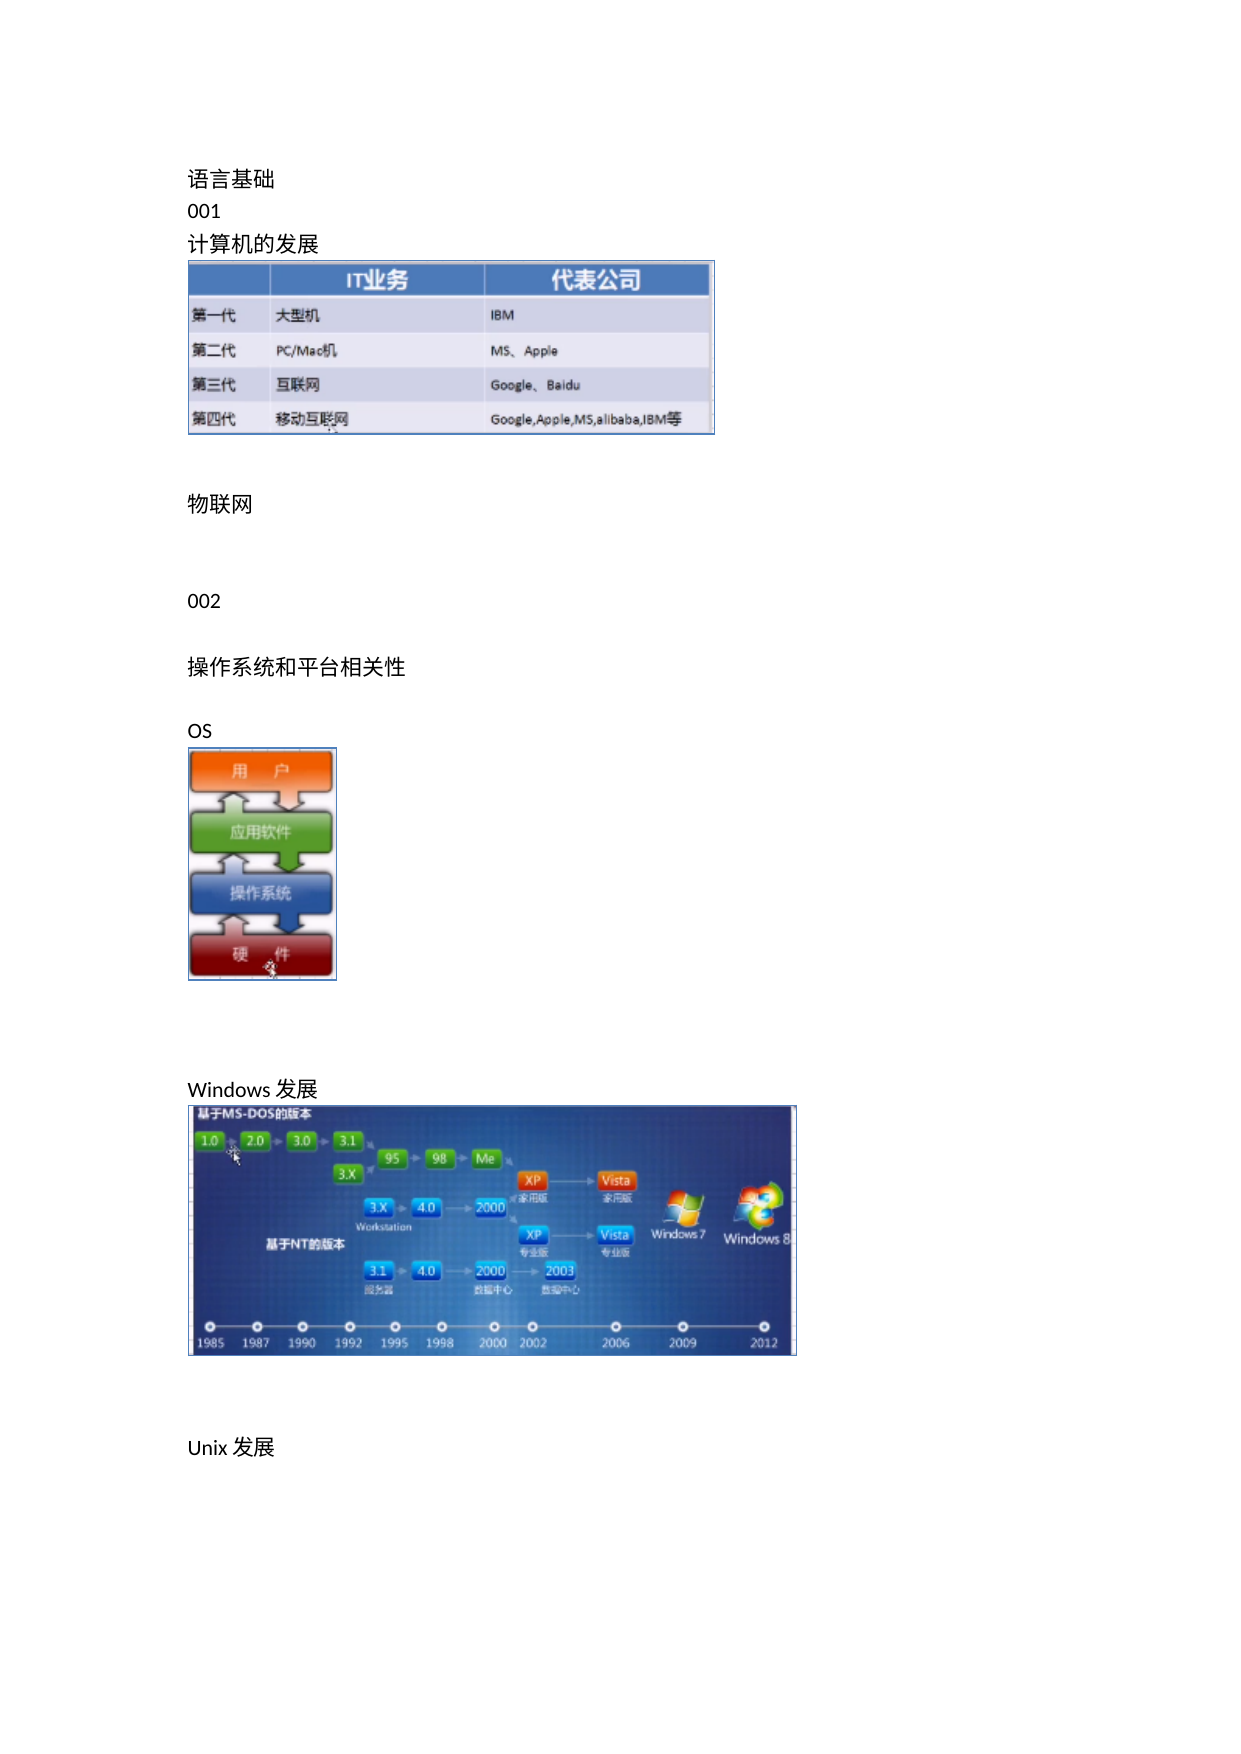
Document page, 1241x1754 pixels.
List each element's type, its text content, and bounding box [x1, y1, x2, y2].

text 计算机的发展 [187, 227, 1053, 259]
text 002 [187, 584, 1053, 617]
text 物联网 [187, 487, 1053, 519]
picture [189, 261, 714, 433]
text 语言基础 [187, 162, 1053, 194]
text 操作系统和平台相关性 [187, 649, 1053, 682]
picture [189, 1106, 796, 1355]
text OS [187, 714, 1053, 747]
picture [189, 749, 336, 979]
text Unix发展 [187, 1429, 1053, 1462]
text Windows发展 [187, 1072, 1053, 1104]
text 001 [187, 194, 1053, 227]
